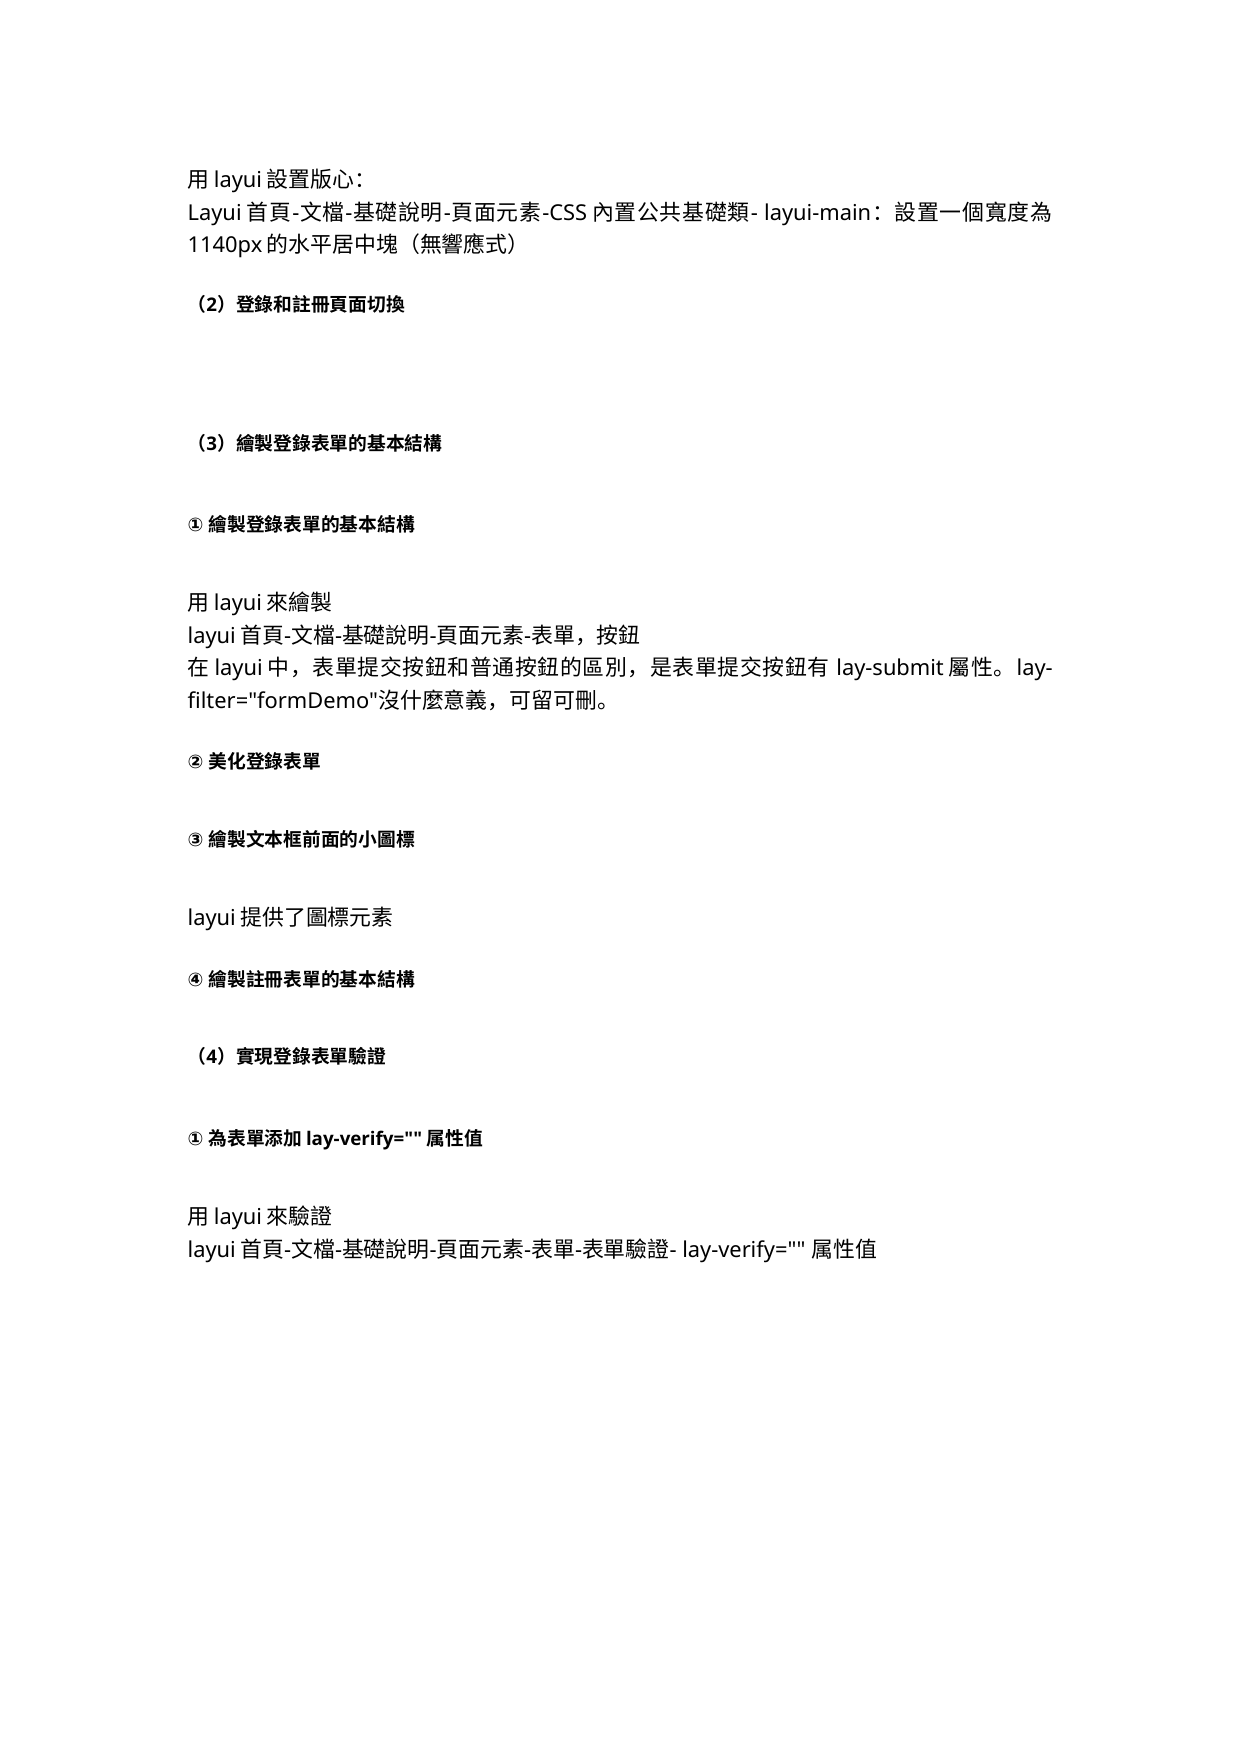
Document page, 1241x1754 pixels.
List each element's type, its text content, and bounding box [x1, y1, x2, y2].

text Layui首頁-文檔-基礎說明-頁面元素-CSS內置公共基礎類- layui-main：設置一個寬度為1140px的水平居中塊（無響應式） [187, 194, 1053, 259]
text layui首頁-文檔-基礎說明-頁面元素-表單，按鈕 [187, 617, 1053, 650]
text 用layui來繪製 [187, 585, 1053, 617]
text 用layui來驗證 [187, 1199, 1053, 1231]
text layui提供了圖標元素 [187, 900, 1053, 932]
subtitle （4）實現登錄表單驗證 [187, 1039, 1053, 1072]
subtitle ① 為表單添加lay-verify="" 属性值 [187, 1121, 1053, 1153]
subtitle ③ 繪製文本框前面的小圖標 [187, 822, 1053, 854]
subtitle ④ 繪製註冊表單的基本結構 [187, 962, 1053, 994]
text layui首頁-文檔-基礎說明-頁面元素-表單-表單驗證- lay-verify="" 属性值 [187, 1231, 1053, 1264]
subtitle ① 繪製登錄表單的基本結構 [187, 507, 1053, 539]
subtitle （3）繪製登錄表單的基本結構 [187, 426, 1053, 458]
subtitle （2）登錄和註冊頁面切換 [187, 287, 1053, 319]
subtitle ② 美化登錄表單 [187, 744, 1053, 777]
text 在layui中，表單提交按鈕和普通按鈕的區別，是表單提交按鈕有lay-submit屬性。lay-filter="formDemo"沒什麼意義，可留可刪。 [187, 650, 1053, 715]
text 用layui設置版心： [187, 162, 1053, 194]
